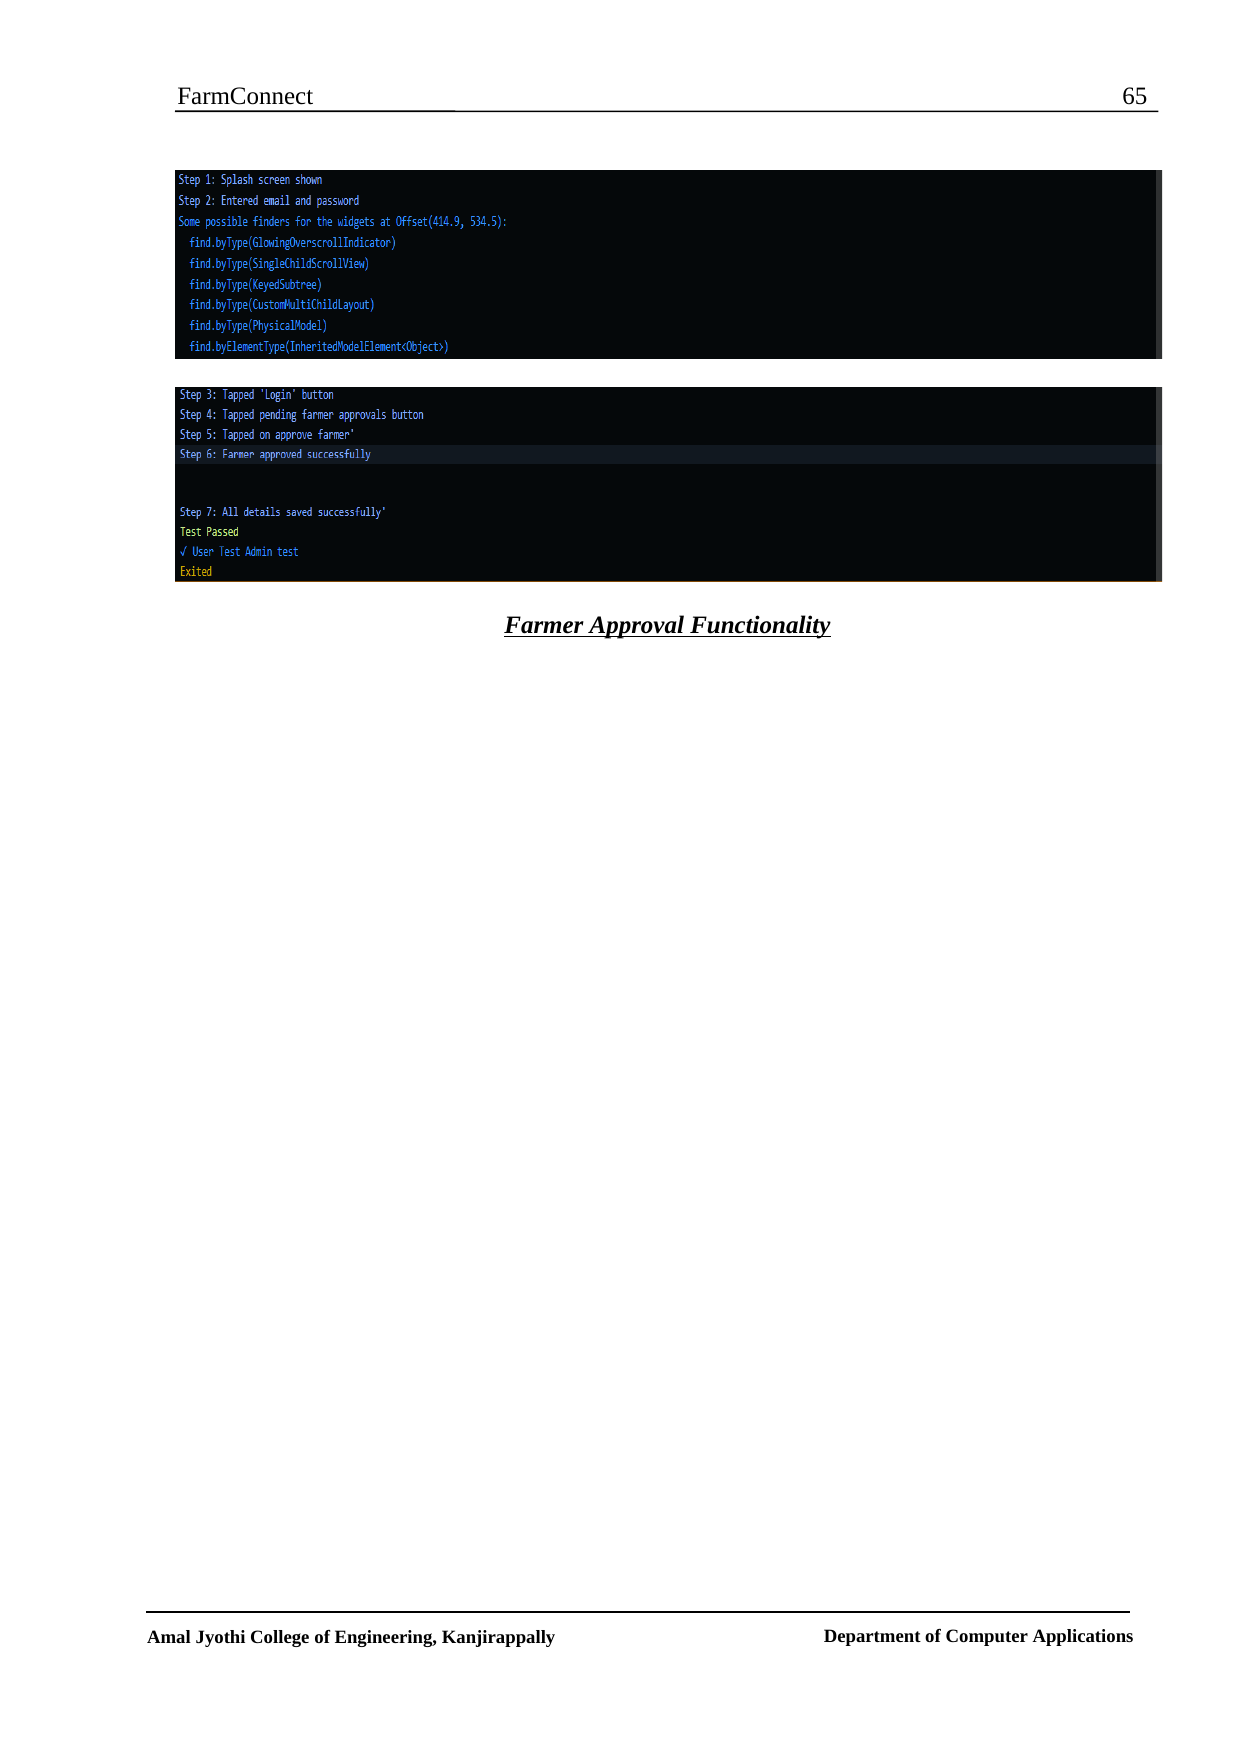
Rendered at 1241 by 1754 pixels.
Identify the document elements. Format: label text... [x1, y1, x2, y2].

picture [175, 170, 1163, 359]
picture [175, 387, 1163, 582]
text Farmer Approval Functionality [175, 611, 1162, 639]
